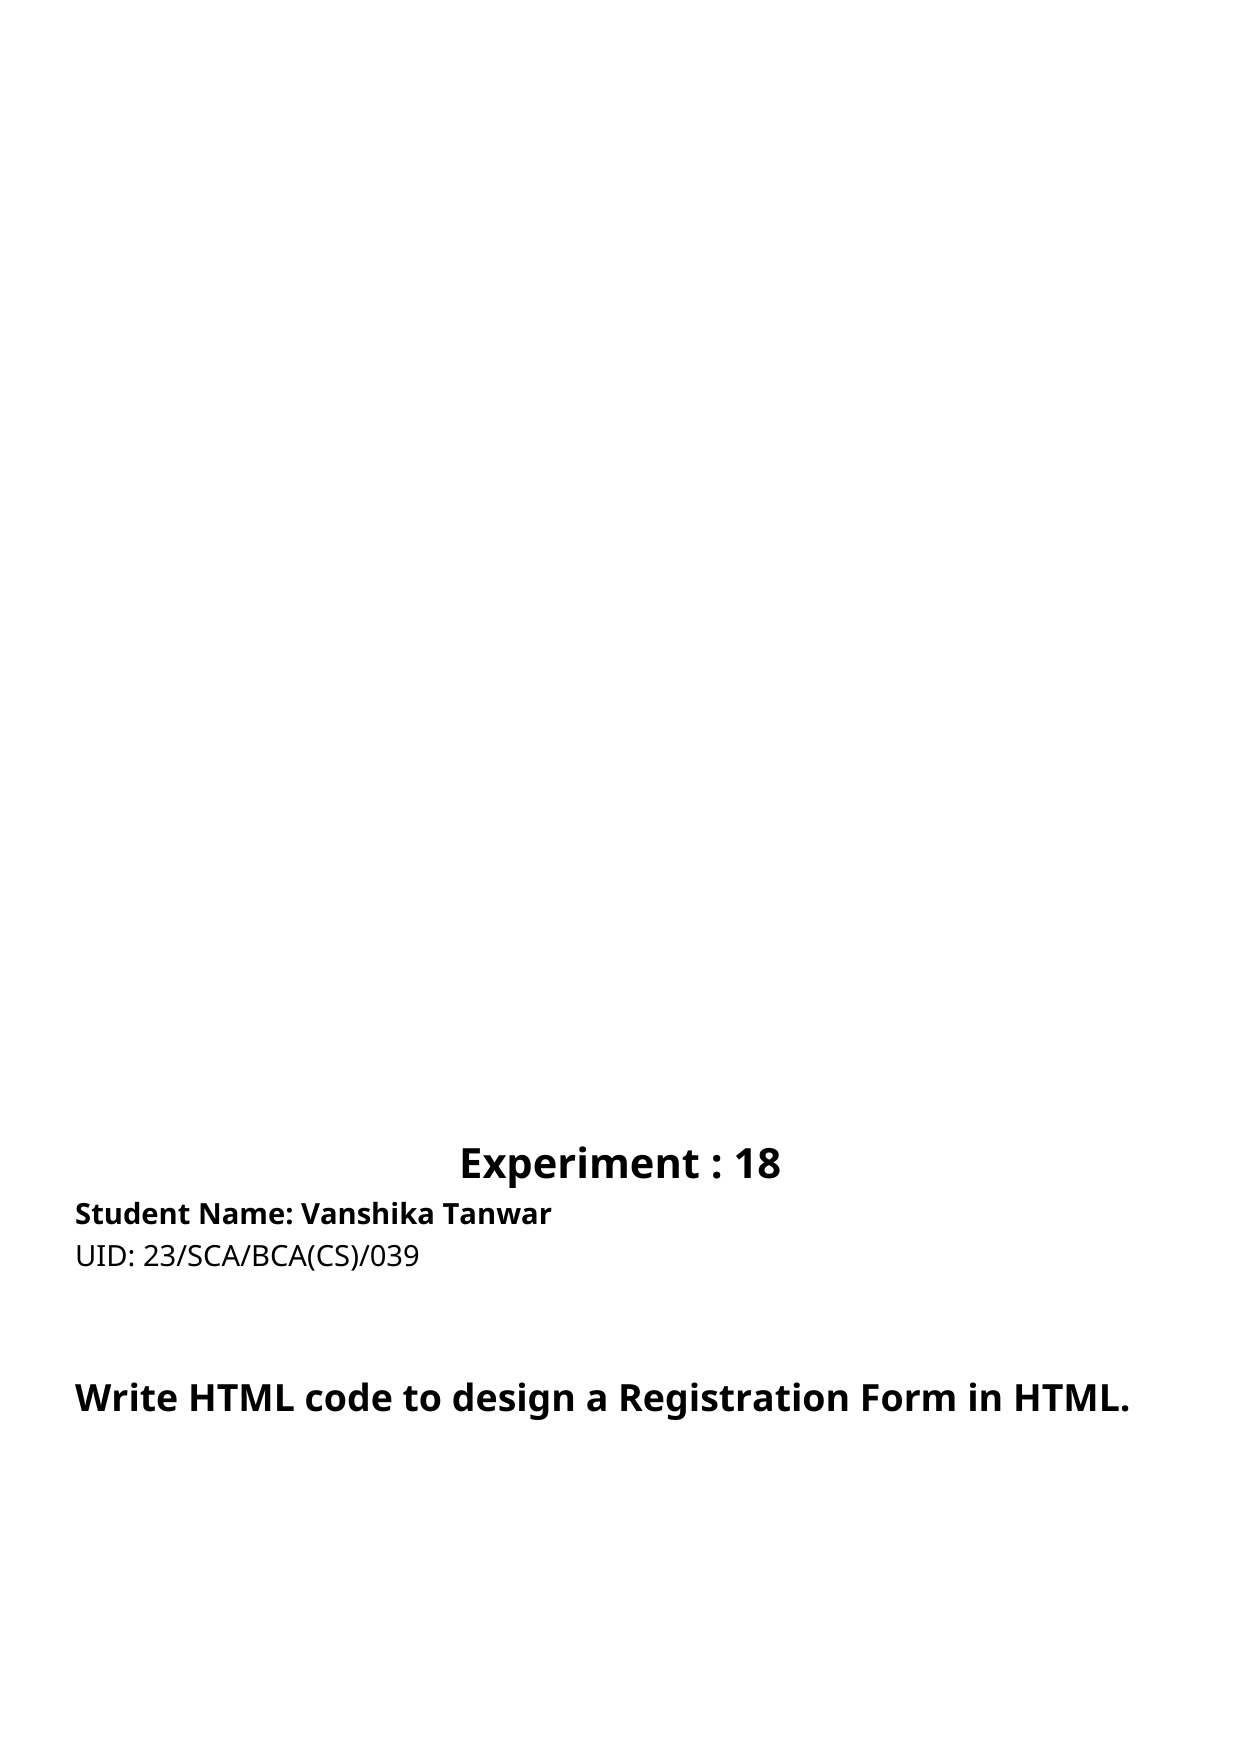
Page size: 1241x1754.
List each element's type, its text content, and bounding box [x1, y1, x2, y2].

text Student Name: Vanshika Tanwar [75, 1193, 1165, 1233]
text Experiment : 18 [75, 1134, 1165, 1191]
text UID: 23/SCA/BCA(CS)/039 [75, 1235, 1165, 1275]
text Write HTML code to design a Registration Form in HTML. [75, 1372, 1165, 1423]
